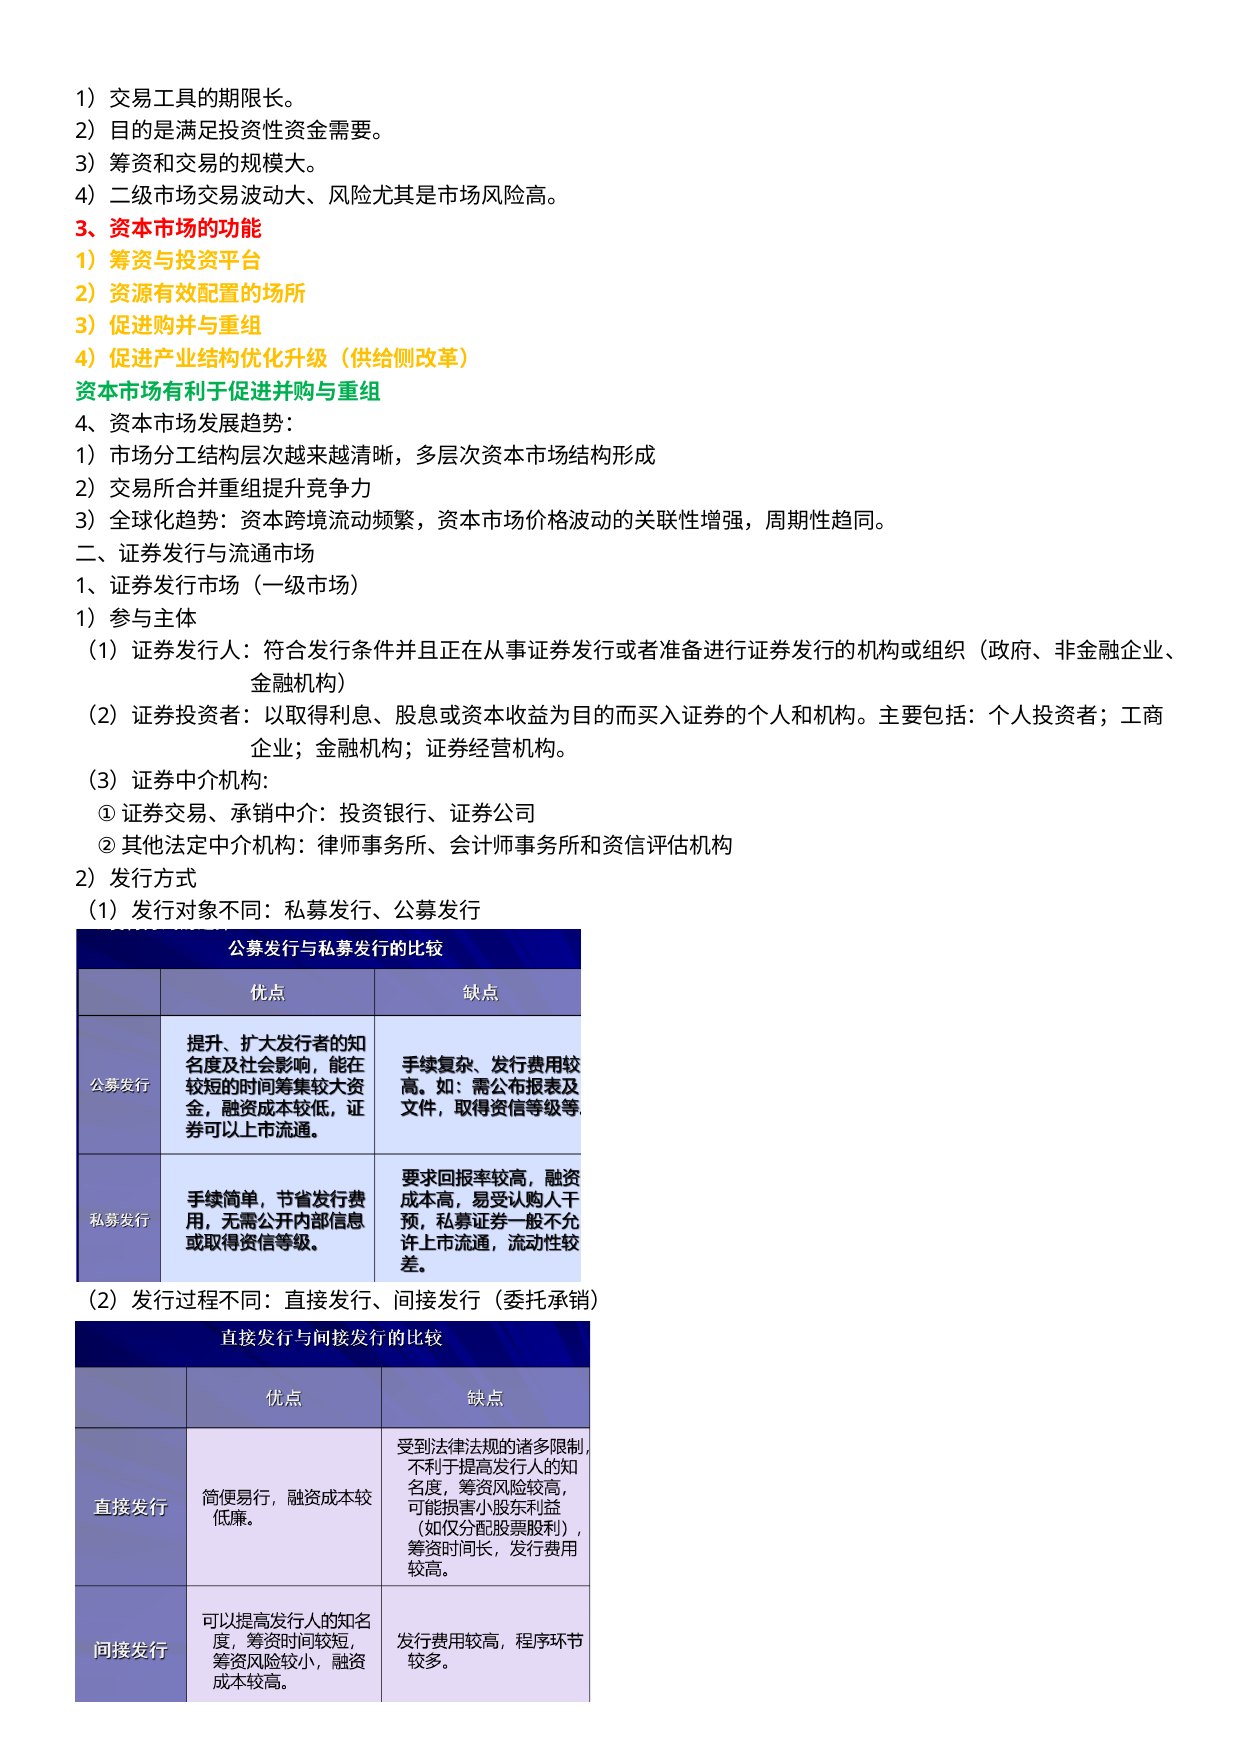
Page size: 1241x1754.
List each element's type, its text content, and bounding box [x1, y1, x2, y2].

text 1）参与主体 [75, 601, 1165, 633]
text 1）市场分工结构层次越来越清晰，多层次资本市场结构形成 [75, 438, 1165, 471]
picture [75, 1321, 590, 1702]
text 4、资本市场发展趋势： [75, 406, 1165, 438]
text 4）促进产业结构优化升级（供给侧改革） [75, 341, 1165, 373]
text （3）证券中介机构: [75, 763, 1165, 796]
text 1、证券发行市场（一级市场） [75, 568, 1165, 601]
text 2）交易所合并重组提升竞争力 [75, 471, 1165, 503]
text 1）筹资与投资平台 [75, 243, 1165, 276]
text 4）二级市场交易波动大、风险尤其是市场风险高。 [75, 178, 1165, 211]
text 3）筹资和交易的规模大。 [75, 146, 1165, 178]
text 2）目的是满足投资性资金需要。 [75, 113, 1165, 146]
text 3、资本市场的功能 [75, 211, 1165, 243]
text 资本市场有利于促进并购与重组 [75, 373, 1165, 406]
text （2）证券投资者：以取得利息、股息或资本收益为目的而买入证券的个人和机构。主要包括：个人投资者；工商企业；金融机构；证券经营机构。 [75, 698, 1165, 763]
text 二、证券发行与流通市场 [75, 536, 1165, 568]
text （1）证券发行人：符合发行条件并且正在从事证券发行或者准备进行证券发行的机构或组织（政府、非金融企业、金融机构） [75, 633, 1165, 698]
text （2）发行过程不同：直接发行、间接发行（委托承销） [75, 1283, 1165, 1316]
text ②其他法定中介机构：律师事务所、会计师事务所和资信评估机构 [97, 828, 1165, 861]
text 3）促进购并与重组 [75, 308, 1165, 341]
text 2）资源有效配置的场所 [75, 276, 1165, 308]
text 3）全球化趋势：资本跨境流动频繁，资本市场价格波动的关联性增强，周期性趋同。 [75, 503, 1165, 536]
text 2）发行方式 [75, 861, 1165, 893]
text （1）发行对象不同：私募发行、公募发行 [75, 893, 1165, 926]
text 1）交易工具的期限长。 [75, 81, 1165, 113]
text ①证券交易、承销中介：投资银行、证券公司 [97, 796, 1165, 828]
picture [76, 929, 581, 1282]
